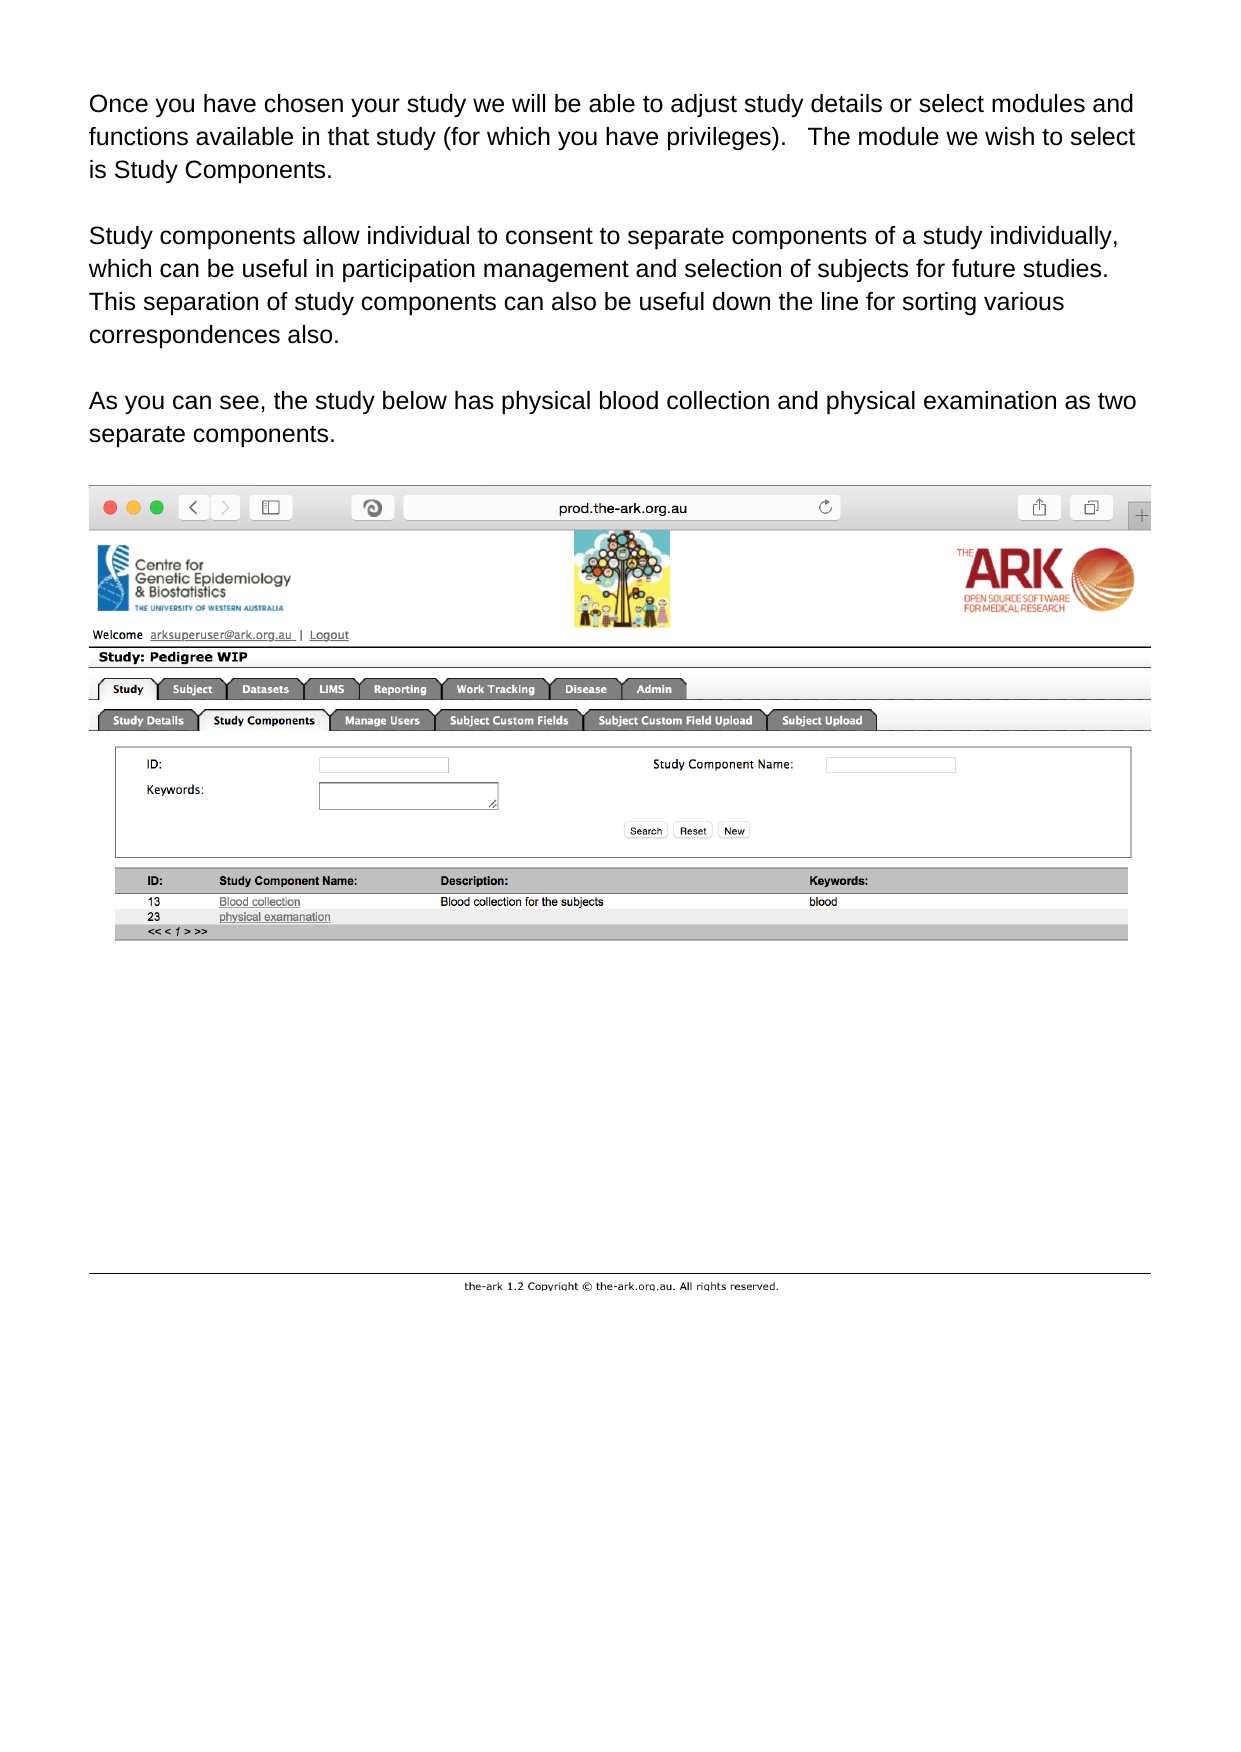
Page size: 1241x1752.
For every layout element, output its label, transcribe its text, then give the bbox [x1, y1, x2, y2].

text Once you have chosen your study we will be able to adjust study details or select modules and functions available in that study (for which you have privileges). The module we wish to select is Study Components. [89, 89, 1152, 183]
picture [88, 485, 1151, 1291]
text Study components allow individual to consent to separate components of a study individually, which can be useful in participation management and selection of subjects for future studies. This separation of study components can also be useful down the line for sorting various correspondences also. [89, 221, 1152, 348]
text As you can see, the study below has physical blood collection and physical examination as two separate components. [89, 386, 1152, 448]
